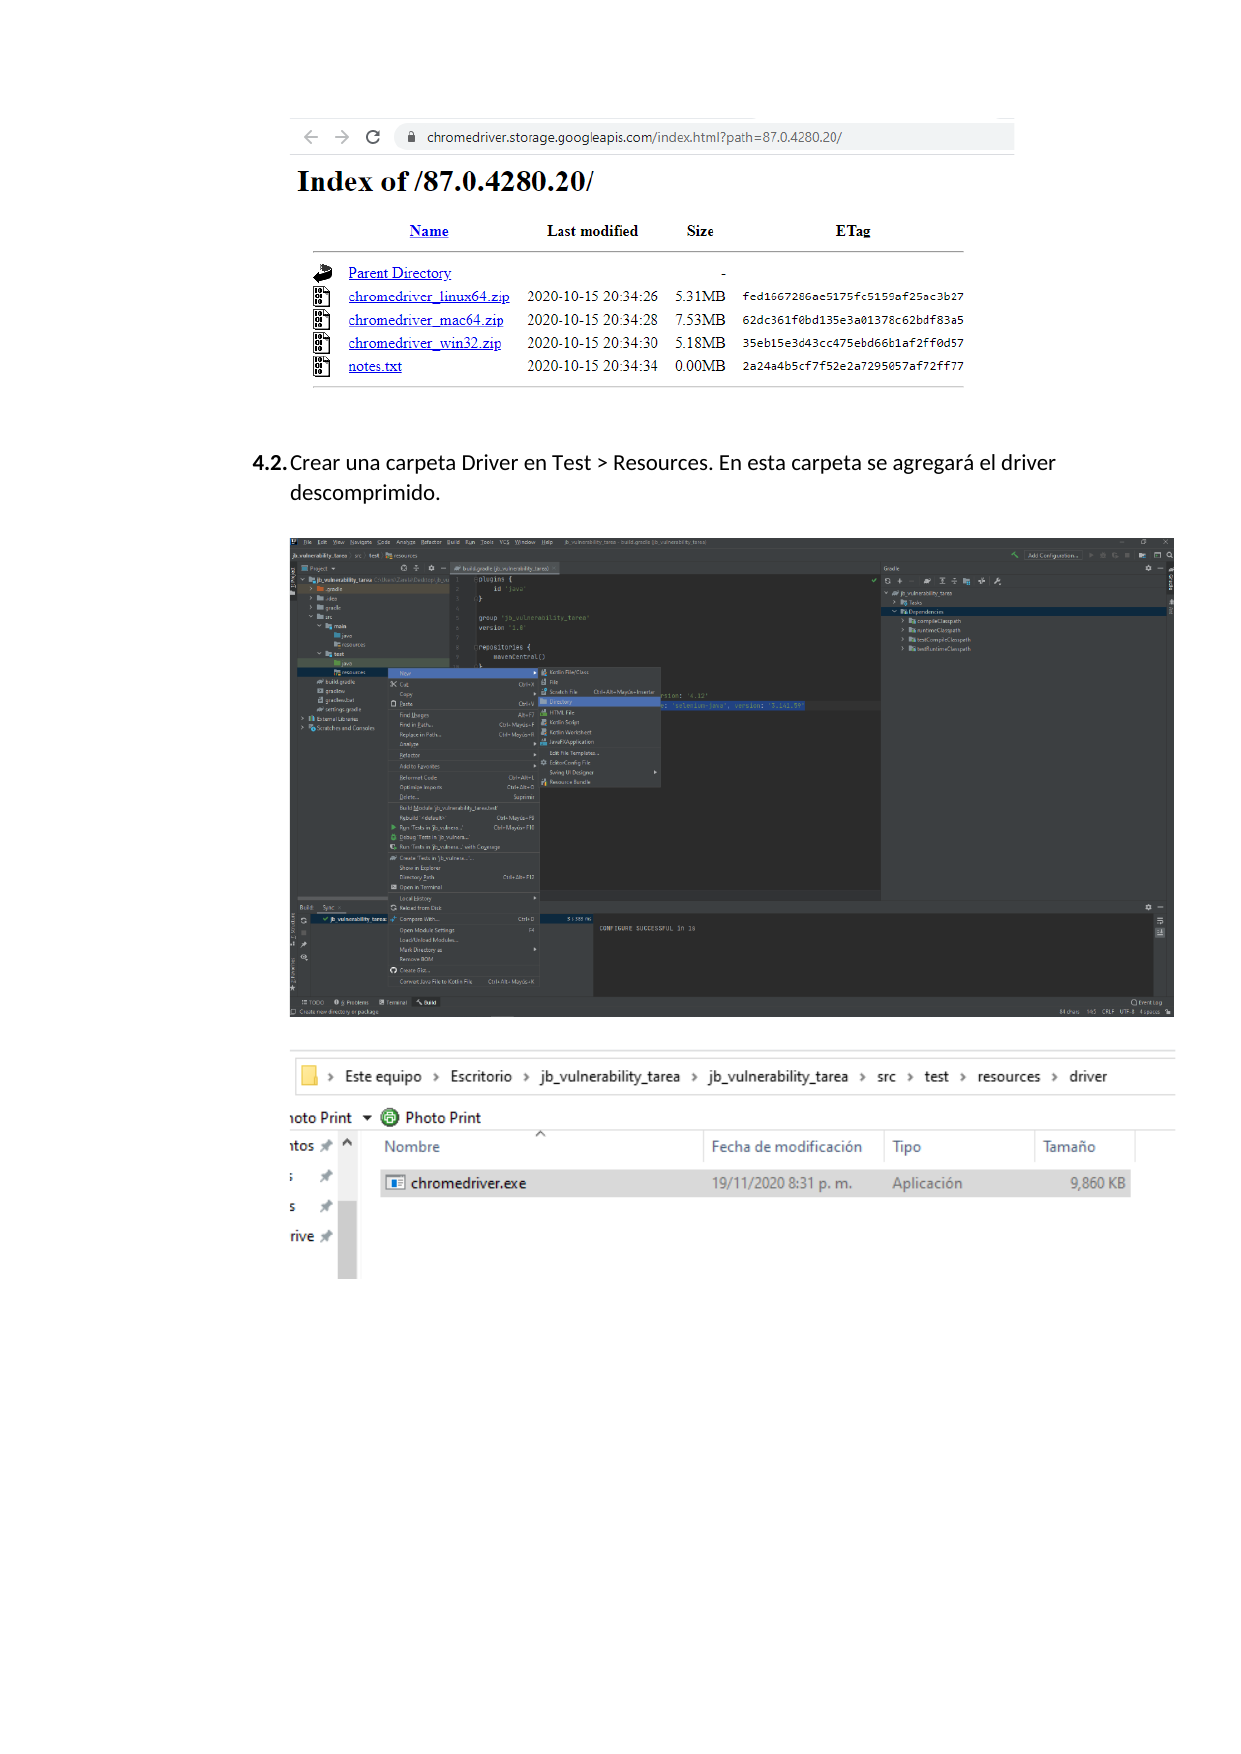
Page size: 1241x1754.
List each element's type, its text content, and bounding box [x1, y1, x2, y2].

picture [289, 1049, 1176, 1279]
picture [289, 118, 1015, 416]
picture [289, 538, 1174, 1017]
list Crear una carpeta Driver en Test > Resources. En esta carpeta se agregará el driver descomprimido. [252, 448, 1063, 506]
